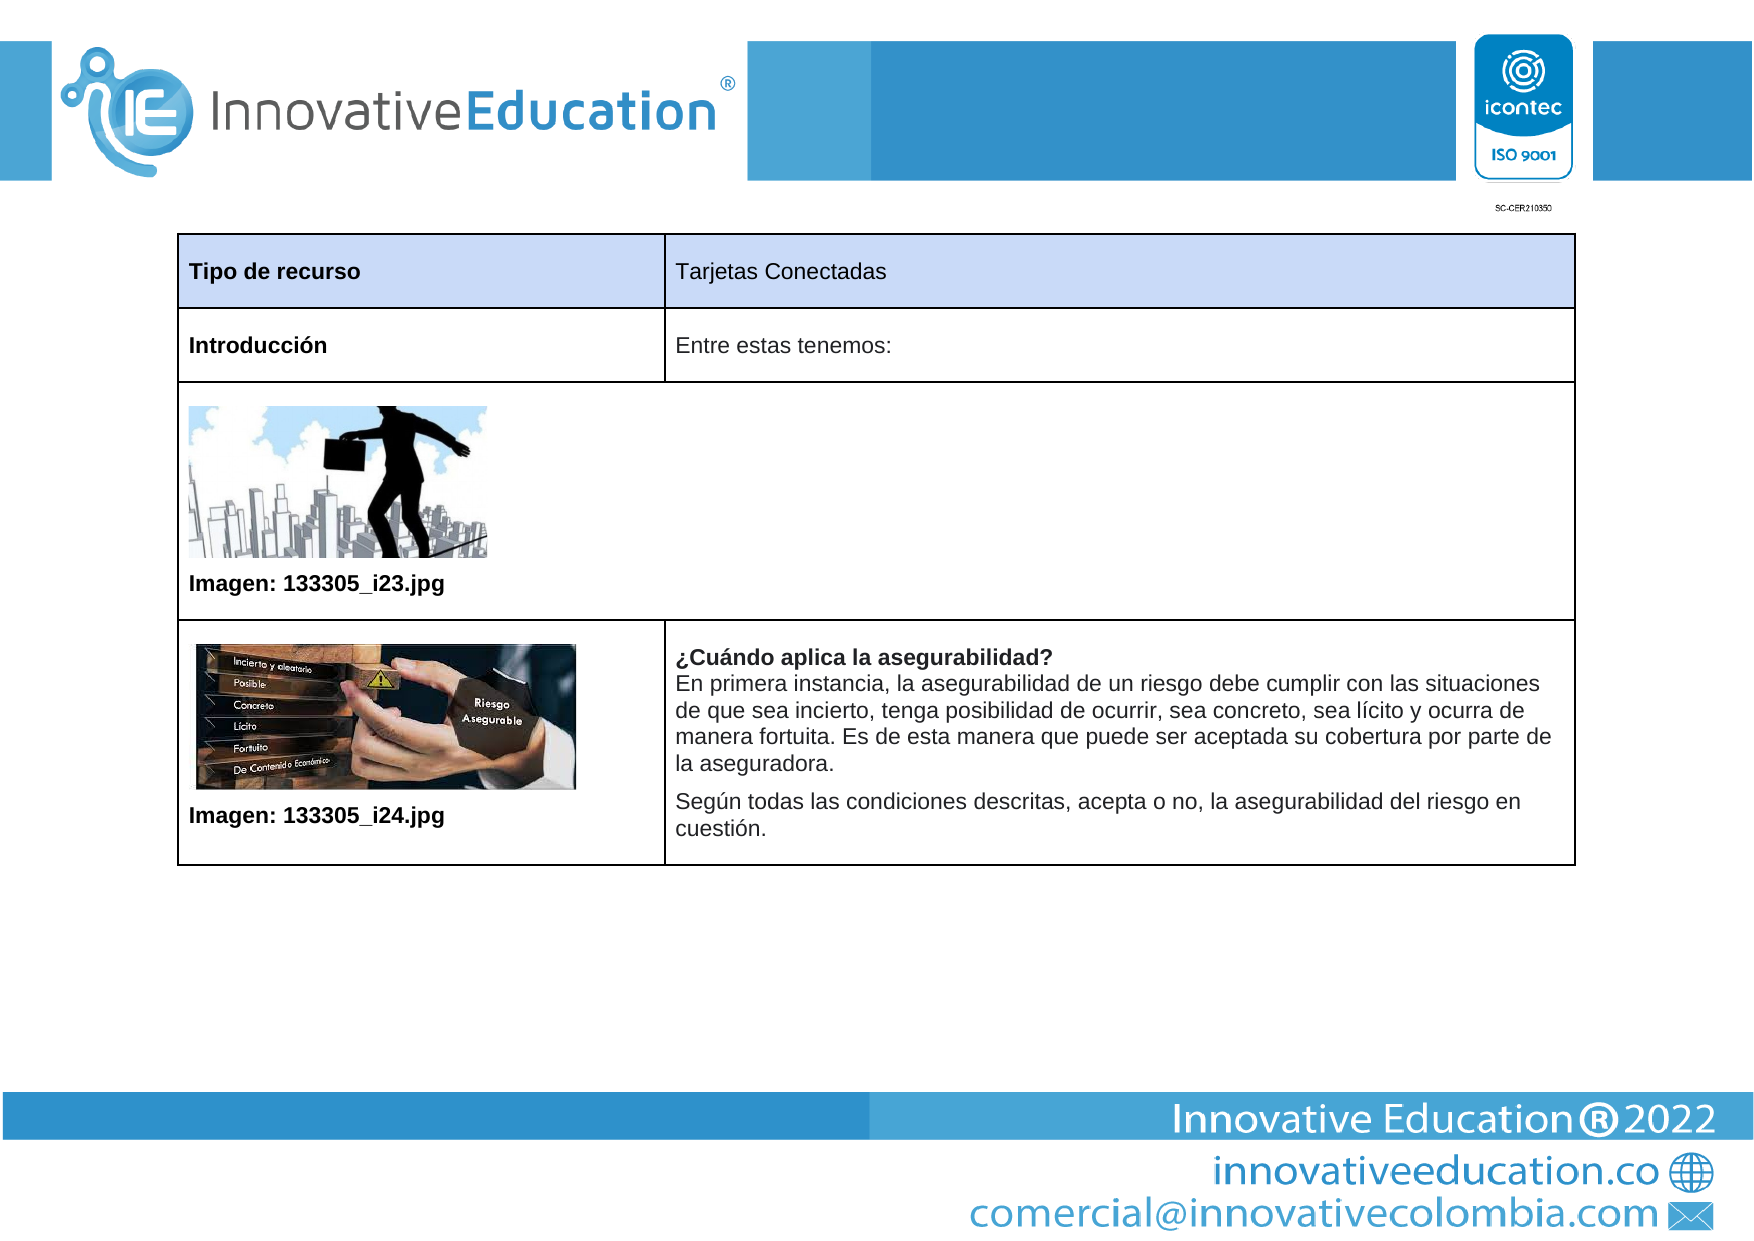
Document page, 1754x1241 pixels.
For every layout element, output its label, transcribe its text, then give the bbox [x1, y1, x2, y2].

table_header Tipo de recurso [179, 235, 664, 307]
picture [1471, 32, 1576, 214]
table_cell ¿Cuándo aplica la asegurabilidad? En primera instancia, la asegurabilidad de un riesgo debe cumplir con las situaciones de que sea incierto, tenga posibilidad de ocurrir, sea concreto, sea lícito y ocurra de manera fortuita. Es de esta manera que puede ser aceptada su cobertura por parte de la aseguradora. Según todas las condiciones descritas, acepta o no, la asegurabilidad del riesgo en cuestión. [666, 621, 1574, 864]
table_cell Imagen: 133305_i24.jpg [179, 621, 664, 864]
table_cell Imagen: 133305_i23.jpg [179, 383, 1574, 619]
table_header Tarjetas Conectadas [666, 235, 1574, 307]
picture [1593, 28, 1752, 194]
picture [188, 406, 488, 558]
table_cell Introducción [179, 309, 664, 381]
picture [0, 28, 1456, 194]
table_cell Entre estas tenemos: [666, 309, 1574, 381]
picture [2, 1091, 1754, 1237]
picture [188, 644, 577, 790]
